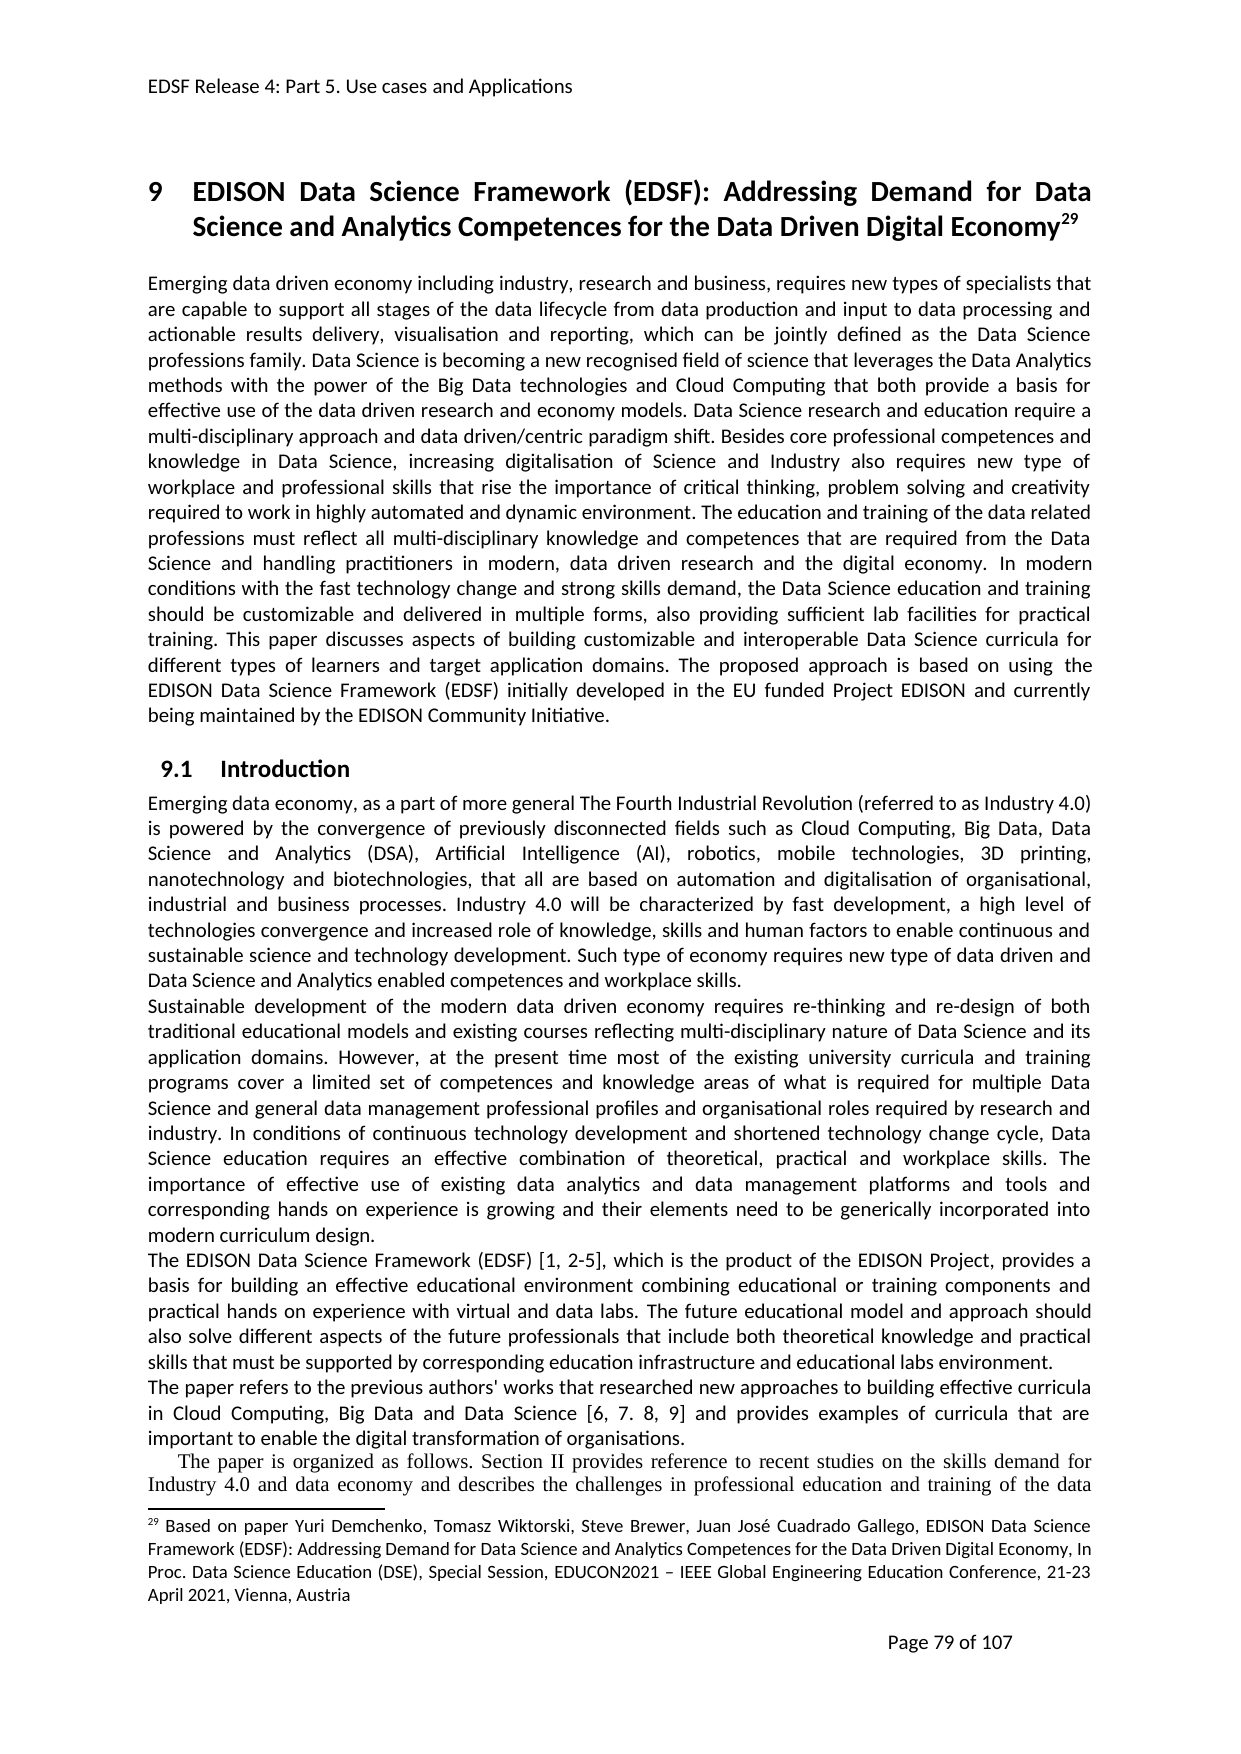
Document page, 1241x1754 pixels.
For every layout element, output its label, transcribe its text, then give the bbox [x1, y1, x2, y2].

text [148, 1451, 1093, 1496]
text Sustainable development of the modern data driven economy requires re-thinking and re-design of both traditional educational models and existing courses reflecting multi-disciplinary nature of Data Science and its application domains. However, at the present time most of the existing university curricula and training programs cover a limited set of competences and knowledge areas of what is required for multiple Data Science and general data management professional profiles and organisational roles required by research and industry. In conditions of continuous technology development and shortened technology change cycle, Data Science education requires an effective combination of theoretical, practical and workplace skills. The importance of effective use of existing data analytics and data management platforms and tools and corresponding hands on experience is growing and their elements need to be generically incorporated into modern curriculum design. [148, 993, 1093, 1247]
text The EDISON Data Science Framework (EDSF) [1, 2-5], which is the product of the EDISON Project, provides a basis for building an effective educational environment combining educational or training components and practical hands on experience with virtual and data labs. The future educational model and approach should also solve different aspects of the future professionals that include both theoretical knowledge and practical skills that must be supported by corresponding education infrastructure and educational labs environment. [148, 1247, 1093, 1374]
text Emerging data economy, as a part of more general The Fourth Industrial Revolution (referred to as Industry 4.0) is powered by the convergence of previously disconnected fields such as Cloud Computing, Big Data, Data Science and Analytics (DSA), Artificial Intelligence (AI), robotics, mobile technologies, 3D printing, nanotechnology and biotechnologies, that all are based on automation and digitalisation of organisational, industrial and business processes. Industry 4.0 will be characterized by fast development, a high level of technologies convergence and increased role of knowledge, skills and human factors to enable continuous and sustainable science and technology development. Such type of economy requires new type of data driven and Data Science and Analytics enabled competences and workplace skills. [148, 790, 1093, 993]
subtitle EDISON Data Science Framework (EDSF): Addressing Demand for Data Science and Analytics Competences for the Data Driven Digital Economy [148, 173, 1093, 244]
subtitle Introduction [160, 753, 1093, 783]
text The paper refers to the previous authors' works that researched new approaches to building effective curricula in Cloud Computing, Big Data and Data Science [6, 7. 8, 9] and provides examples of curricula that are important to enable the digital transformation of organisations. [148, 1374, 1093, 1451]
text Emerging data driven economy including industry, research and business, requires new types of specialists that are capable to support all stages of the data lifecycle from data production and input to data processing and actionable results delivery, visualisation and reporting, which can be jointly defined as the Data Science professions family. Data Science is becoming a new recognised field of science that leverages the Data Analytics methods with the power of the Big Data technologies and Cloud Computing that both provide a basis for effective use of the data driven research and economy models. Data Science research and education require a multi-disciplinary approach and data driven/centric paradigm shift. Besides core professional competences and knowledge in Data Science, increasing digitalisation of Science and Industry also requires new type of workplace and professional skills that rise the importance of critical thinking, problem solving and creativity required to work in highly automated and dynamic environment. The education and training of the data related professions must reflect all multi-disciplinary knowledge and competences that are required from the Data Science and handling practitioners in modern, data driven research and the digital economy. In modern conditions with the fast technology change and strong skills demand, the Data Science education and training should be customizable and delivered in multiple forms, also providing sufficient lab facilities for practical training. This paper discusses aspects of building customizable and interoperable Data Science curricula for different types of learners and target application domains. The proposed approach is based on using the EDISON Data Science Framework (EDSF) initially developed in the EU funded Project EDISON and currently being maintained by the EDISON Community Initiative. [148, 347, 1093, 728]
